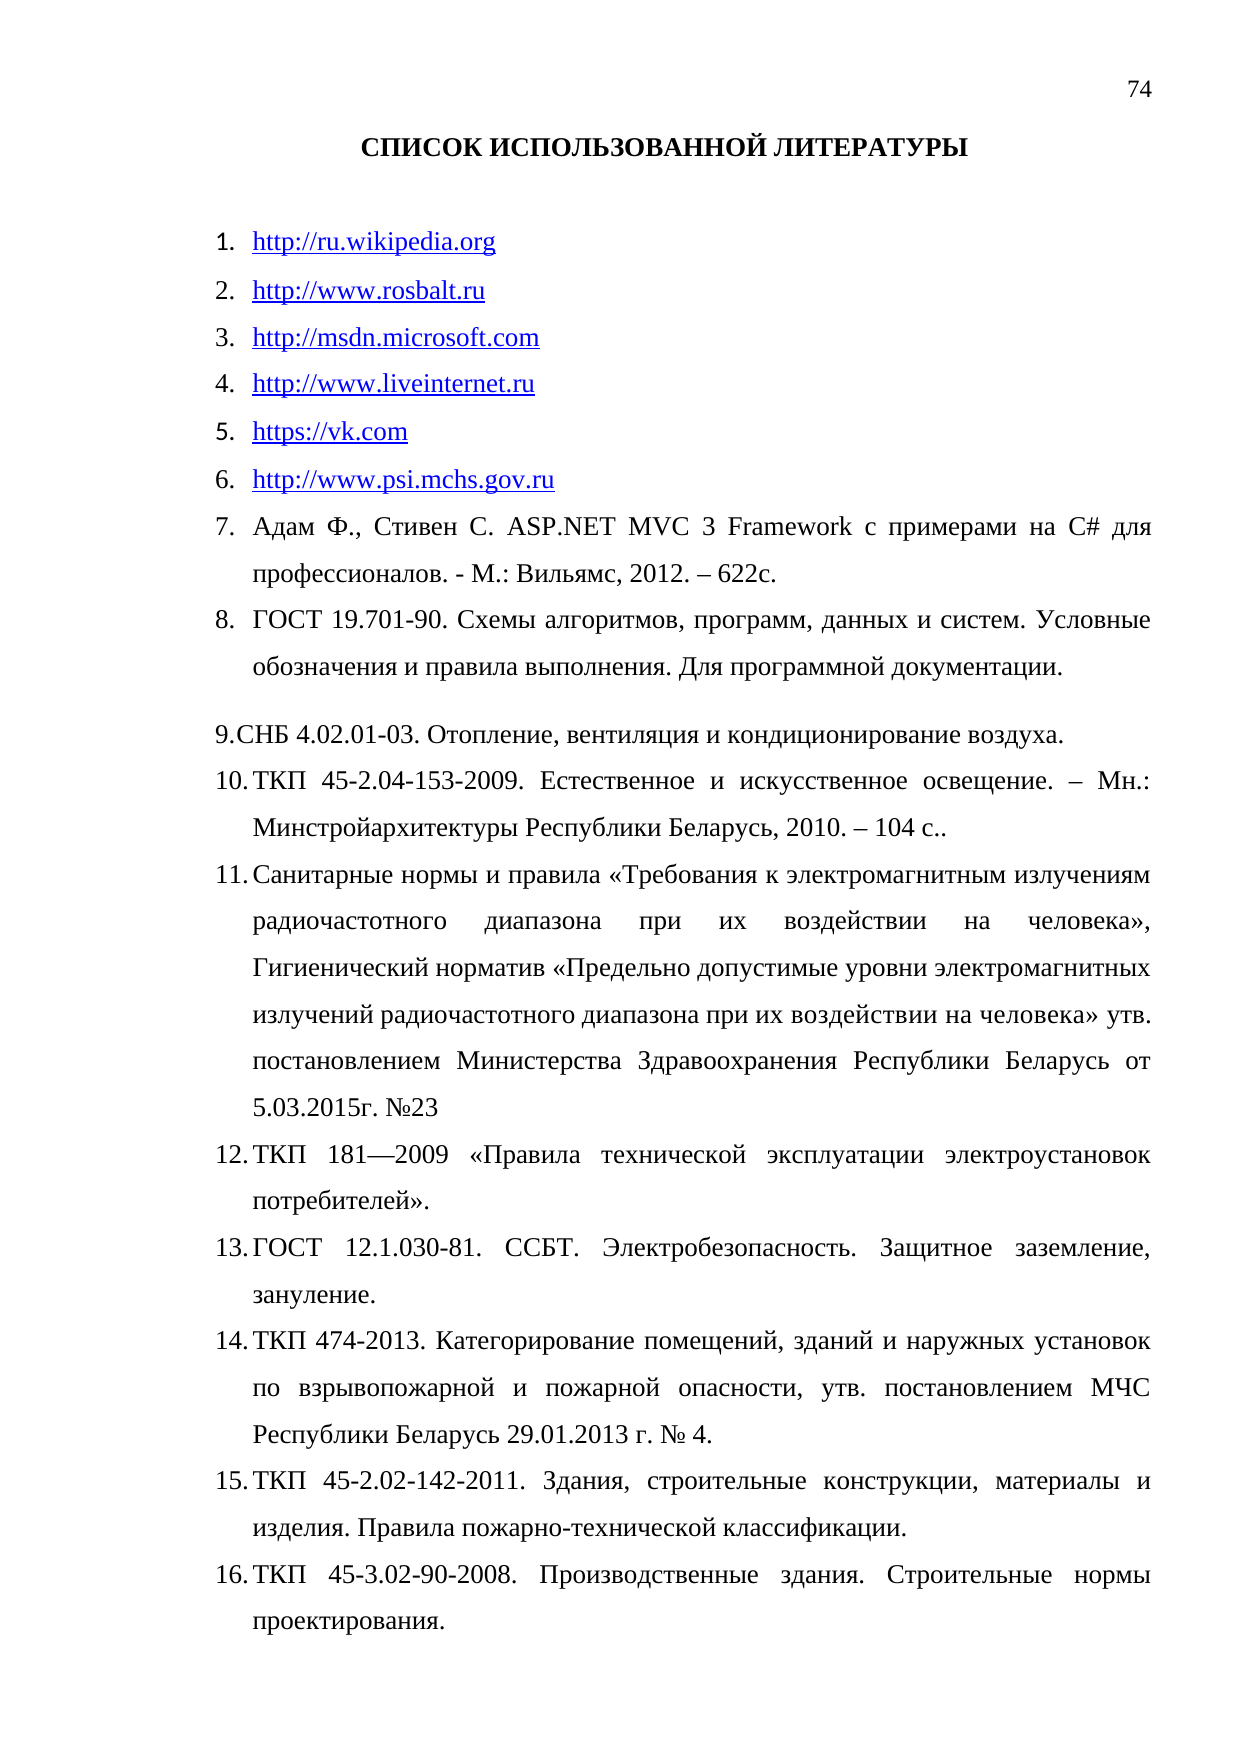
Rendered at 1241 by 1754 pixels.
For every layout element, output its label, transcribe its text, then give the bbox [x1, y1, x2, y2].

list ТКП 181—2009 «Правила технической эксплуатации электроустановок потребителей». [215, 1138, 1152, 1216]
list ГОСТ 12.1.030-81. ССБТ. Электробезопасность. Защитное заземление, зануление. [215, 1231, 1152, 1309]
list http://www.rosbalt.ru [215, 274, 1152, 305]
list ТКП 45-2.02-142-2011. Здания, строительные конструкции, материалы и изделия. Правила пожарно-технической классификации. [215, 1464, 1152, 1542]
list ТКП 45-2.04-153-2009. Естественное и искусственное освещение. – Мн.: Минстройархитектуры Республики Беларусь, 2010. – 104 с.. [215, 764, 1152, 842]
list Санитарные нормы и правила «Требования к электромагнитным излучениям радиочастотного диапазона при их воздействии на человека», Гигиенический норматив «Предельно допустимые уровни электромагнитных излучений радиочастотного диапазона при их воздействии на человека» утв. постановлением Министерства Здравоохранения Республики Беларусь от 5.03.2015г. №23 [215, 858, 1152, 1122]
list СНБ 4.02.01-03. Отопление, вентиляция и кондиционирование воздуха. [215, 718, 1152, 749]
list ТКП 45-3.02-90-2008. Производственные здания. Строительные нормы проектирования. [215, 1558, 1152, 1636]
list https://vk.com [215, 414, 1152, 447]
list ГОСТ 19.701-90. Схемы алгоритмов, программ, данных и систем. Условные обозначения и правила выполнения. Для программной документации. [215, 603, 1152, 681]
list http://www.liveinternet.ru [215, 367, 1152, 398]
list http://ru.wikipedia.org [215, 224, 1152, 258]
text СПИСОК ИСПОЛЬЗОВАННОЙ ЛИТЕРАТУРЫ [177, 131, 1152, 162]
list http://msdn.microsoft.com [215, 321, 1152, 352]
list Адам Ф., Стивен С. ASP.NET MVC 3 Framework с примерами на C# для профессионалов. - М.: Вильямс, 2012. – 622с. [215, 510, 1152, 588]
list http://www.psi.mchs.gov.ru [215, 463, 1152, 495]
list ТКП 474-2013. Категорирование помещений, зданий и наружных установок по взрывопожарной и пожарной опасности, утв. постановлением МЧС Республики Беларусь 29.01.2013 г. № 4. [215, 1324, 1152, 1449]
